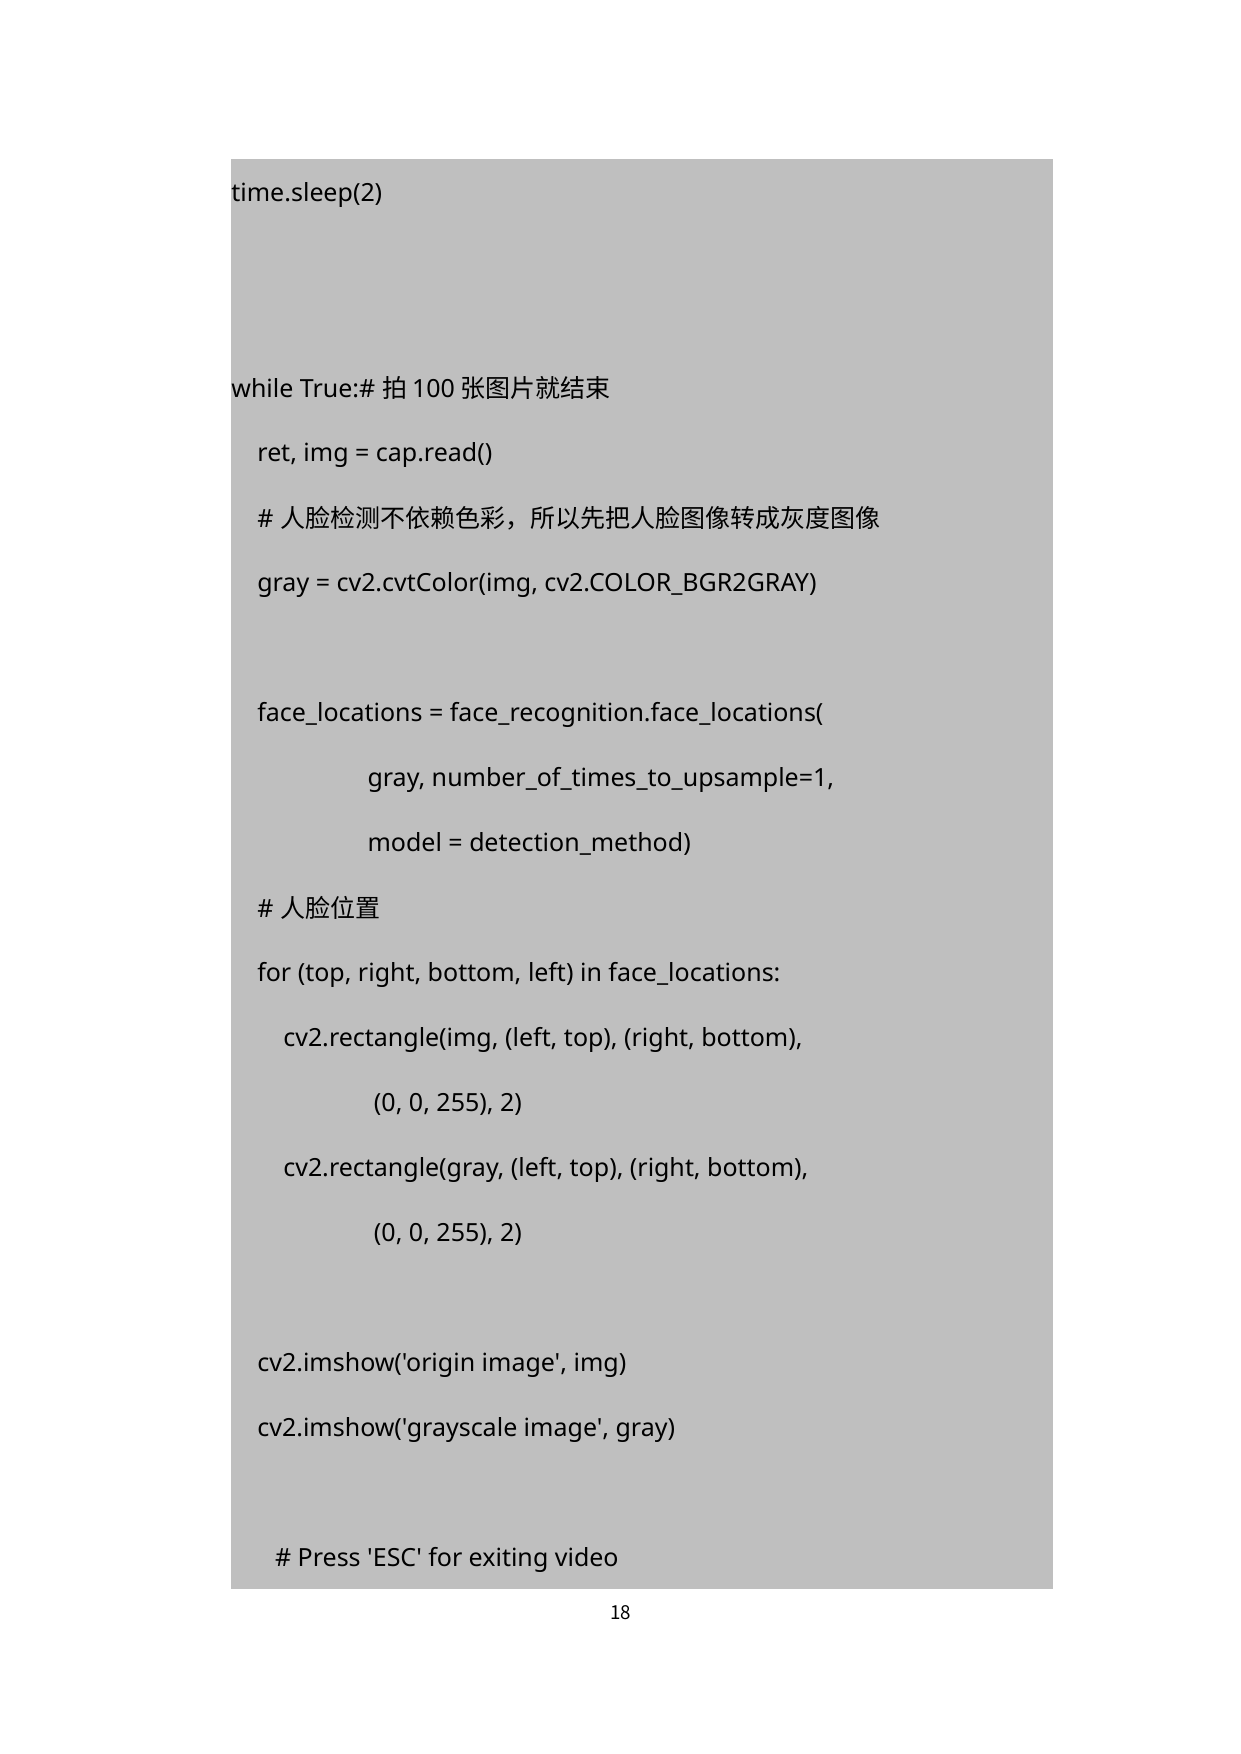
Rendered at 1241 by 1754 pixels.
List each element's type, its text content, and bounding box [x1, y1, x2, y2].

text cv2.imshow('grayscale image', gray) [231, 1394, 1053, 1459]
text # Press 'ESC' for exiting video [231, 1524, 1053, 1589]
text # 人脸位置 [231, 874, 1053, 939]
text (0, 0, 255), 2) [231, 1069, 1053, 1134]
text gray = cv2.cvtColor(img, cv2.COLOR_BGR2GRAY) [231, 549, 1053, 614]
text cv2.rectangle(gray, (left, top), (right, bottom), [231, 1134, 1053, 1199]
text model = detection_method) [231, 809, 1053, 874]
text cv2.rectangle(img, (left, top), (right, bottom), [231, 1004, 1053, 1069]
text # 人脸检测不依赖色彩，所以先把人脸图像转成灰度图像 [231, 484, 1053, 549]
text cv2.imshow('origin image', img) [231, 1329, 1053, 1394]
text for (top, right, bottom, left) in face_locations: [231, 939, 1053, 1004]
text (0, 0, 255), 2) [231, 1199, 1053, 1264]
text face_locations = face_recognition.face_locations( [231, 679, 1053, 744]
text while True:# 拍100张图片就结束 [231, 354, 1053, 419]
text gray, number_of_times_to_upsample=1, [231, 744, 1053, 809]
text ret, img = cap.read() [231, 419, 1053, 484]
text time.sleep(2) [231, 159, 1053, 224]
